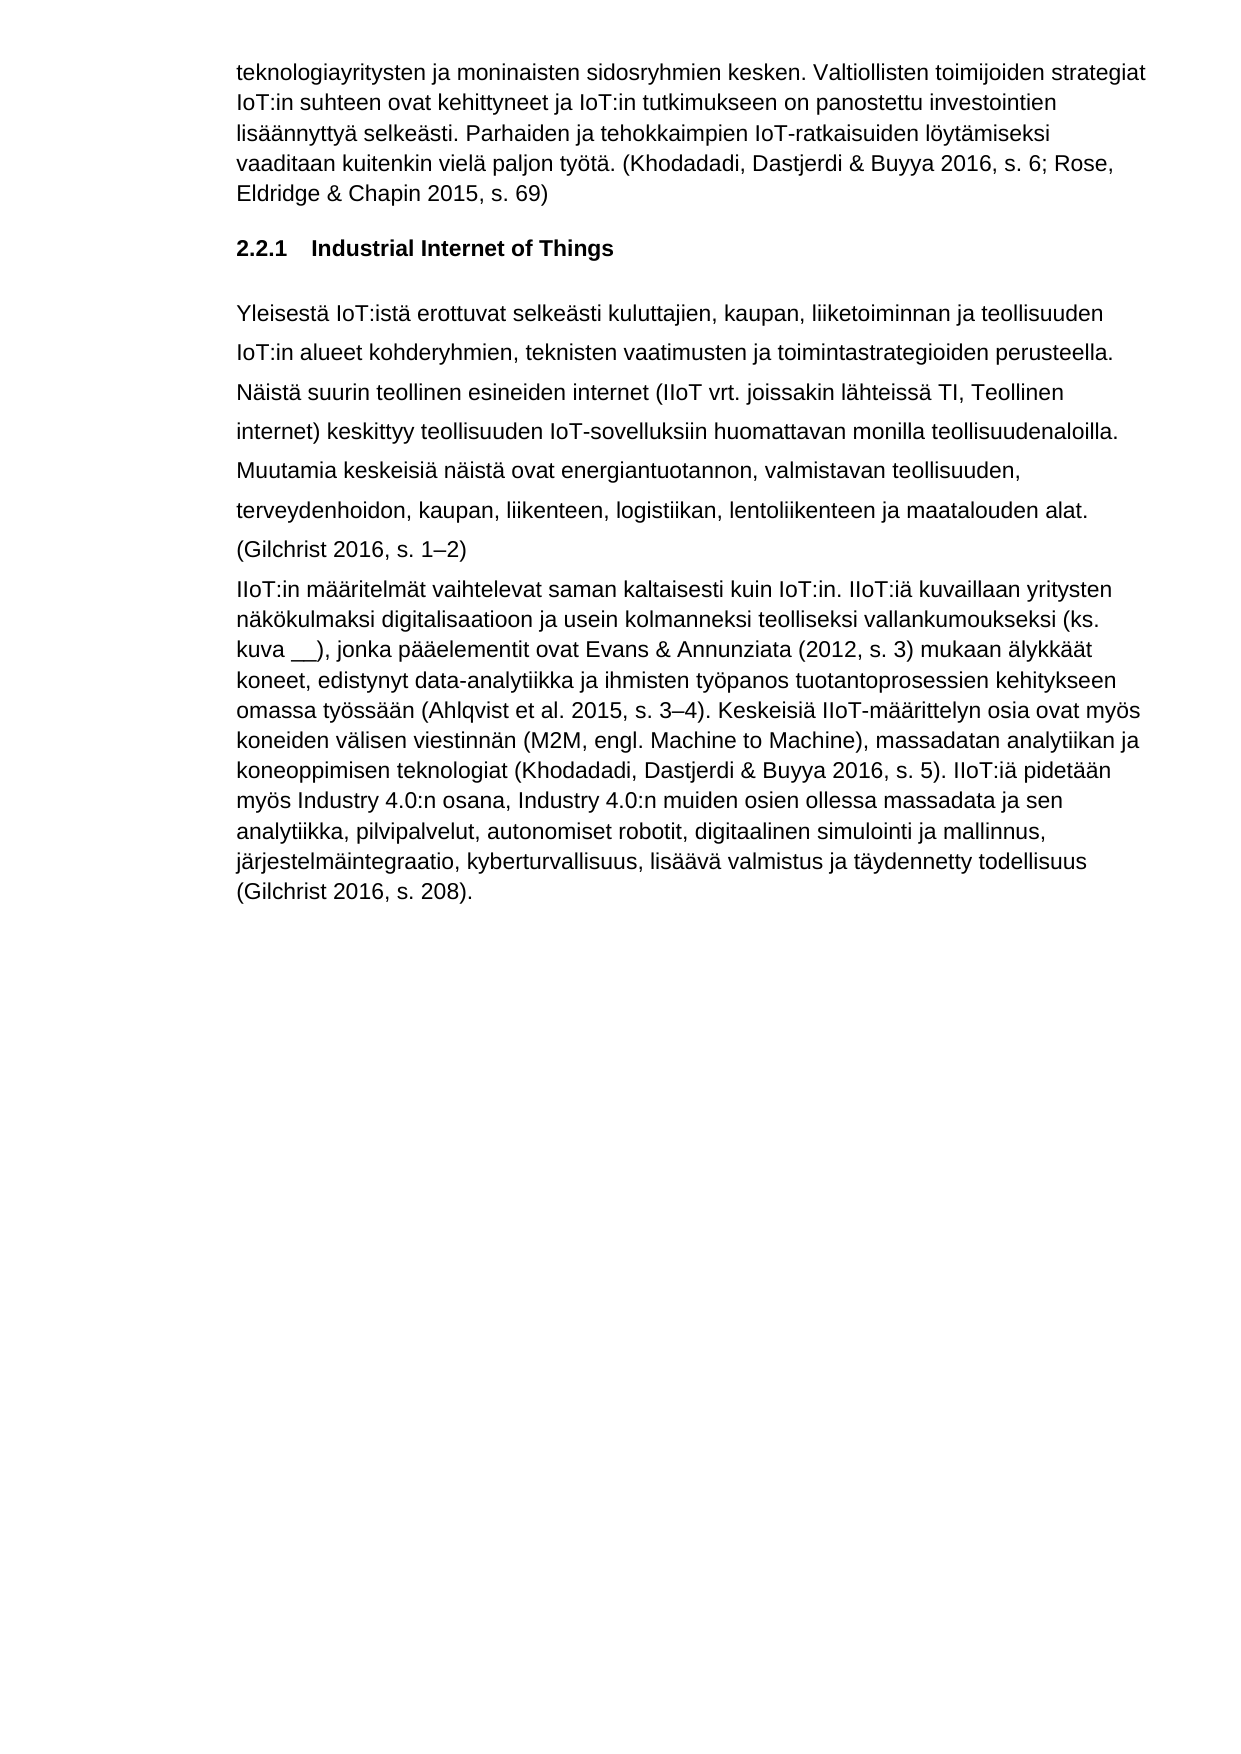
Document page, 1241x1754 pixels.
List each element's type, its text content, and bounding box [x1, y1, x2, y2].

text IIoT:in määritelmät vaihtelevat saman kaltaisesti kuin IoT:in. IIoT:iä kuvaillaan yritysten näkökulmaksi digitalisaatioon ja usein kolmanneksi teolliseksi vallankumoukseksi (ks. kuva __), jonka pääelementit ovat Evans & Annunziata (2012, s. 3) mukaan älykkäät koneet, edistynyt data-analytiikka ja ihmisten työpanos tuotantoprosessien kehitykseen omassa työssään (Ahlqvist et al. 2015, s. 3–4). Keskeisiä IIoT-määrittelyn osia ovat myös koneiden välisen viestinnän (M2M, engl. Machine to Machine), massadatan analytiikan ja koneoppimisen teknologiat (Khodadadi, Dastjerdi & Buyya 2016, s. 5). IIoT:iä pidetään myös Industry 4.0:n osana, Industry 4.0:n muiden osien ollessa massadata ja sen analytiikka, pilvipalvelut, autonomiset robotit, digitaalinen simulointi ja mallinnus, järjestelmäintegraatio, kyberturvallisuus, lisäävä valmistus ja täydennetty todellisuus (Gilchrist 2016, s. 208). [236, 576, 1152, 904]
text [236, 59, 1152, 206]
subtitle Industrial Internet of Things [236, 235, 1152, 261]
